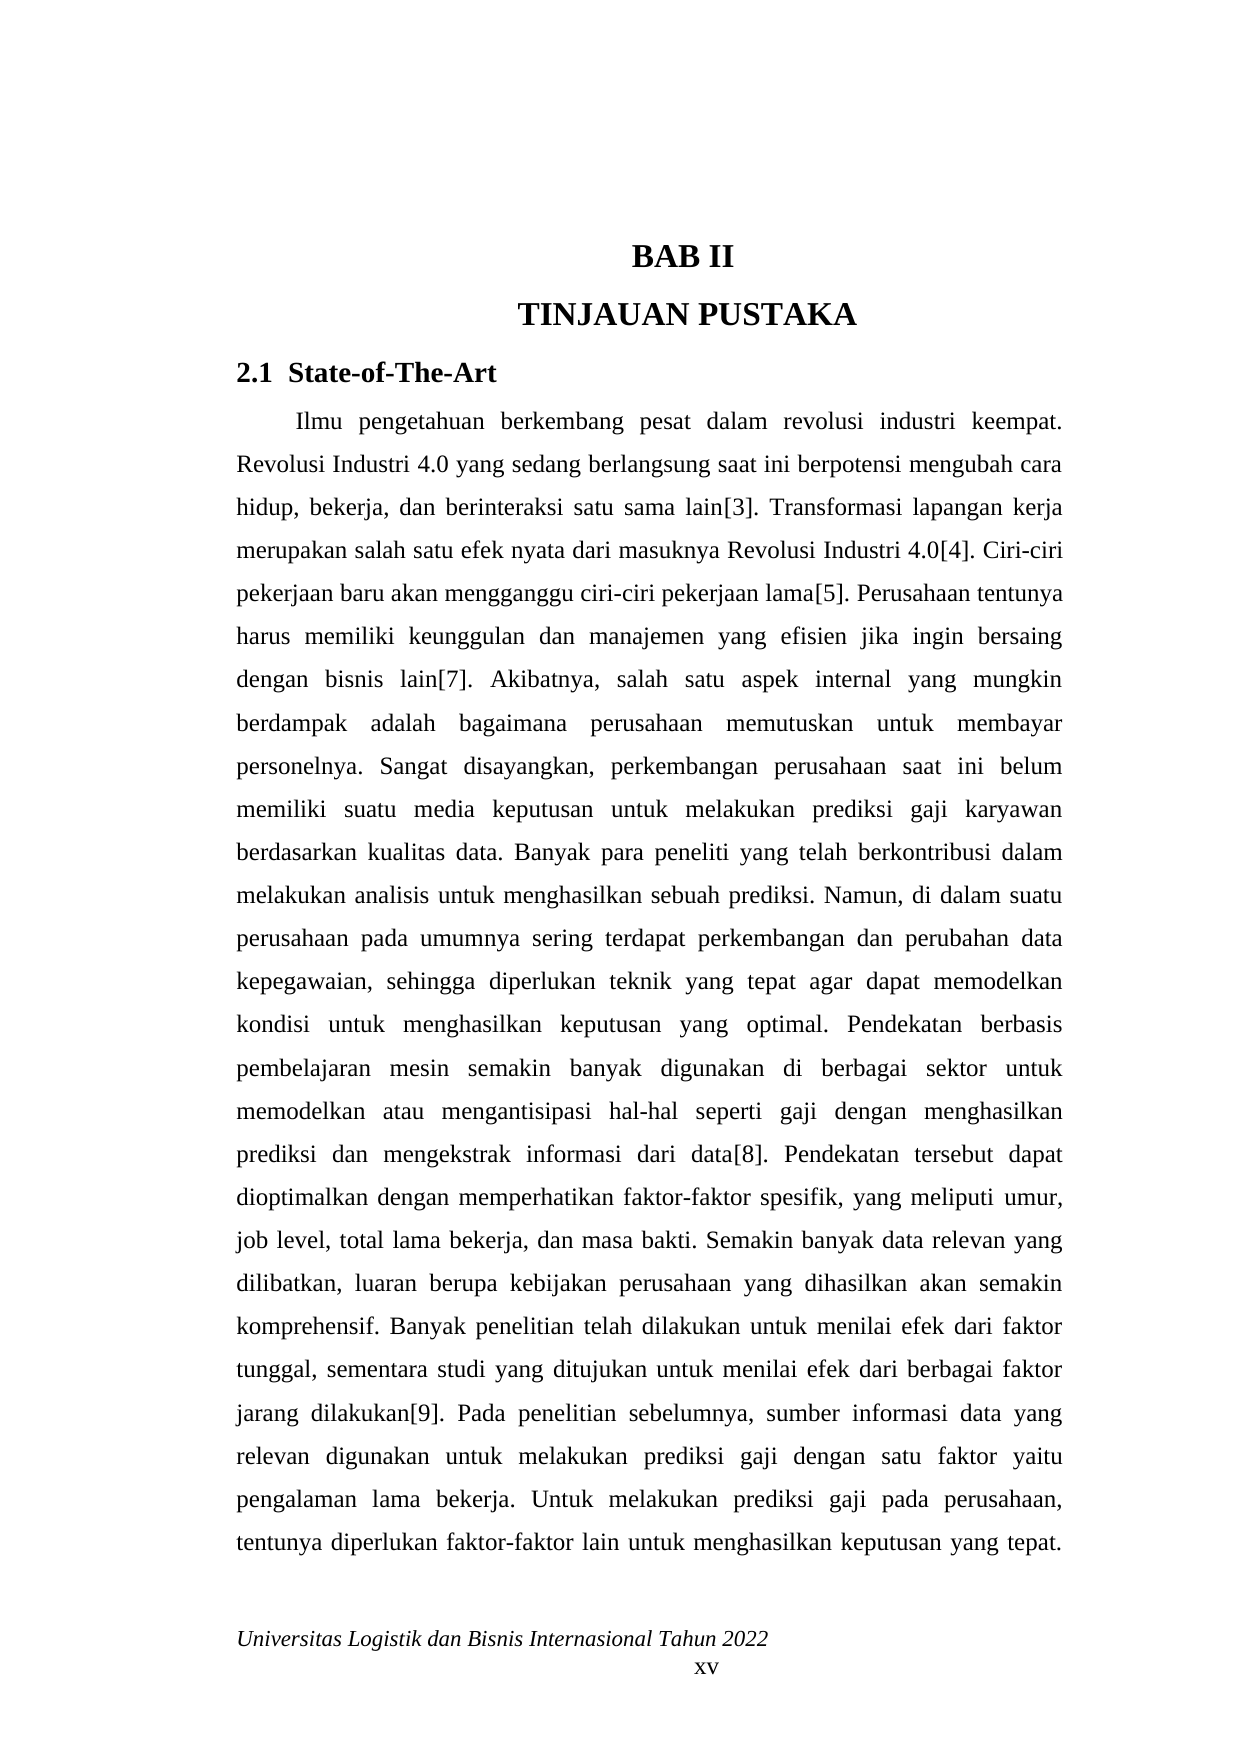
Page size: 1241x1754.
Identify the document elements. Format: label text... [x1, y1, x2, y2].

subtitle State-of-The-Art [236, 355, 1063, 389]
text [236, 406, 1063, 1556]
subtitle BAB II TINJAUAN PUSTAKA [311, 236, 1063, 332]
